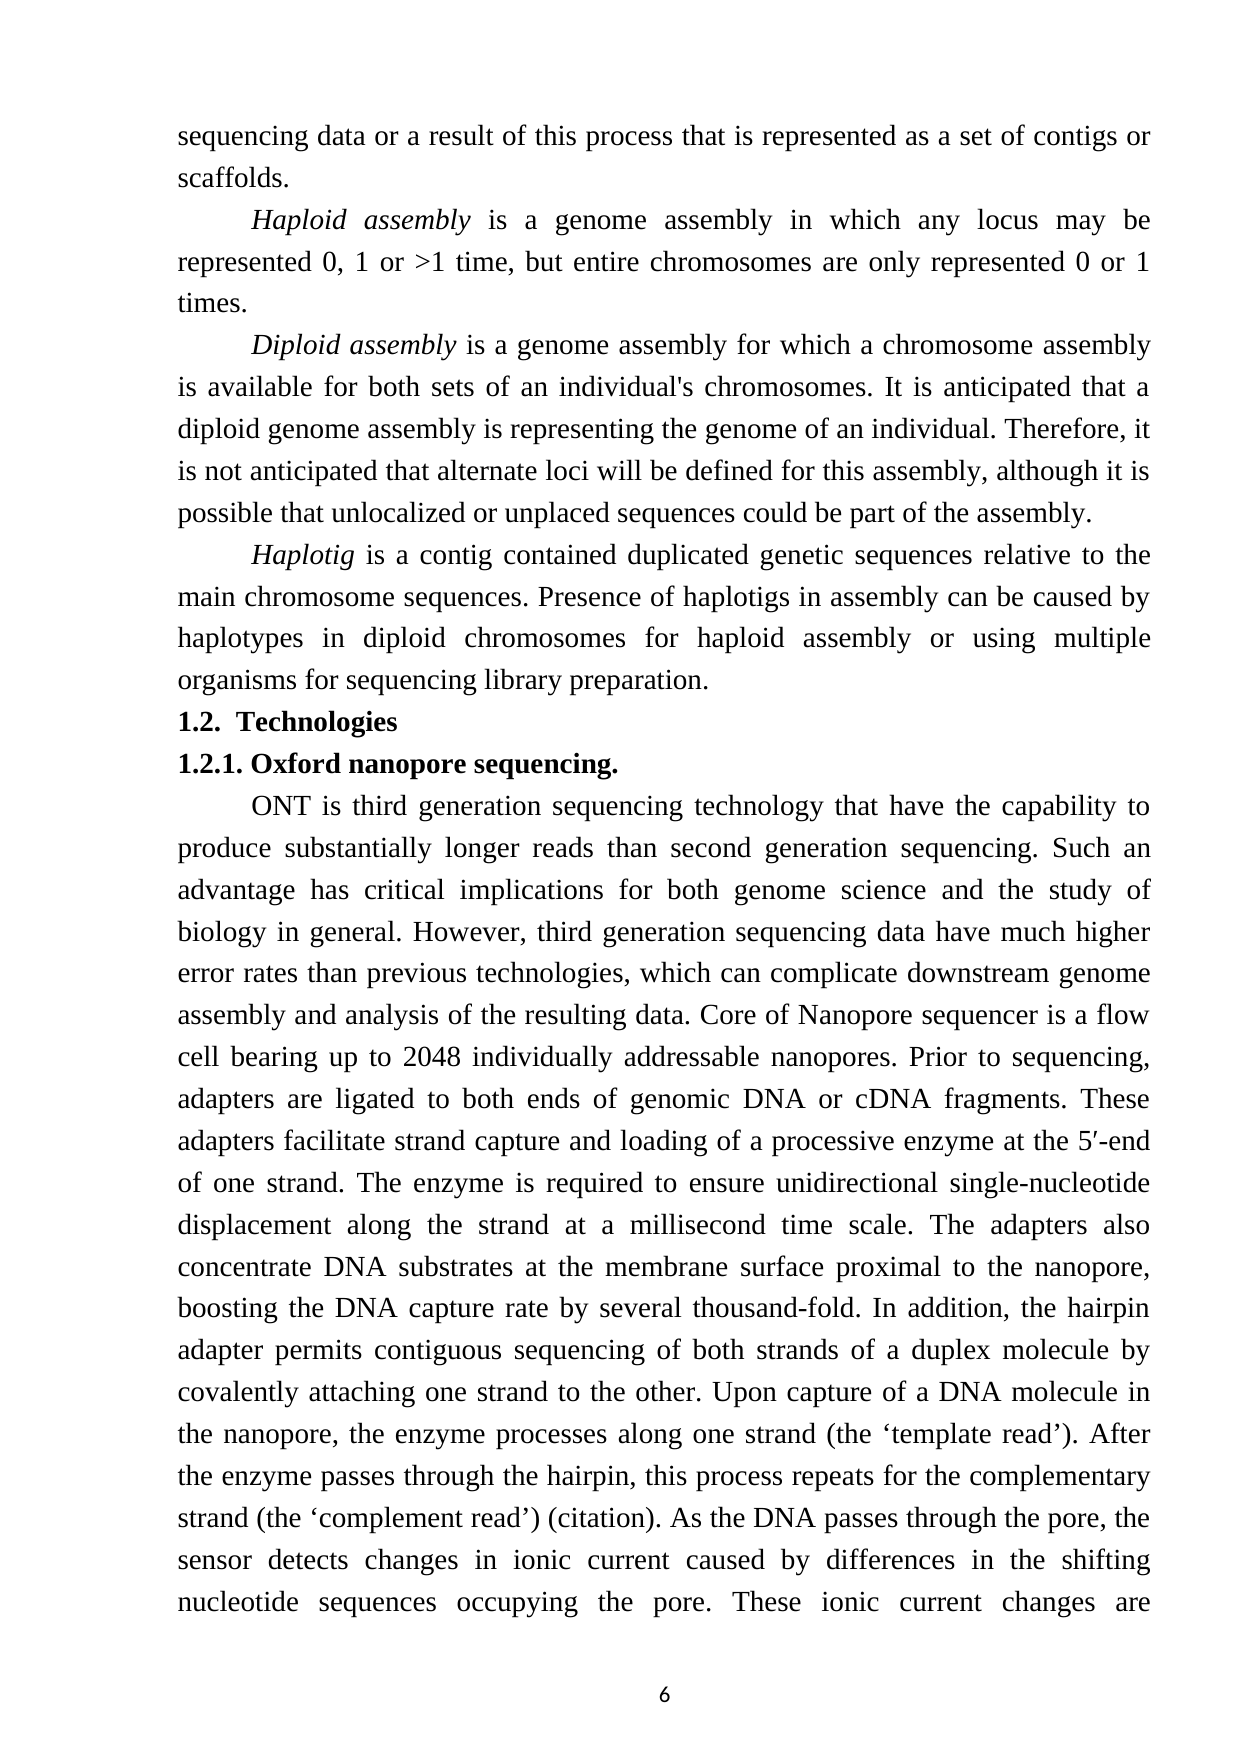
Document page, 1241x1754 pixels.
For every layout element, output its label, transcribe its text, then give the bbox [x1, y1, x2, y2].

text Oxford nanopore sequencing. [177, 746, 1152, 780]
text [177, 118, 1152, 193]
text Haplotig is a contig contained duplicated genetic sequences relative to the main chromosome sequences. Presence of haplotigs in assembly can be caused by haplotypes in diploid chromosomes for haploid assembly or using multiple organisms for sequencing library preparation. [177, 537, 1152, 696]
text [177, 788, 1152, 1617]
text Diploid assembly is a genome assembly for which a chromosome assembly is available for both sets of an individual's chromosomes. It is anticipated that a diploid genome assembly is representing the genome of an individual. Therefore, it is not anticipated that alternate loci will be defined for this assembly, although it is possible that unlocalized or unplaced sequences could be part of the assembly. [177, 327, 1152, 528]
text Haploid assembly is a genome assembly in which any locus may be represented 0, 1 or >1 time, but entire chromosomes are only represented 0 or 1 times. [177, 202, 1152, 319]
text Technologies [177, 704, 1152, 738]
